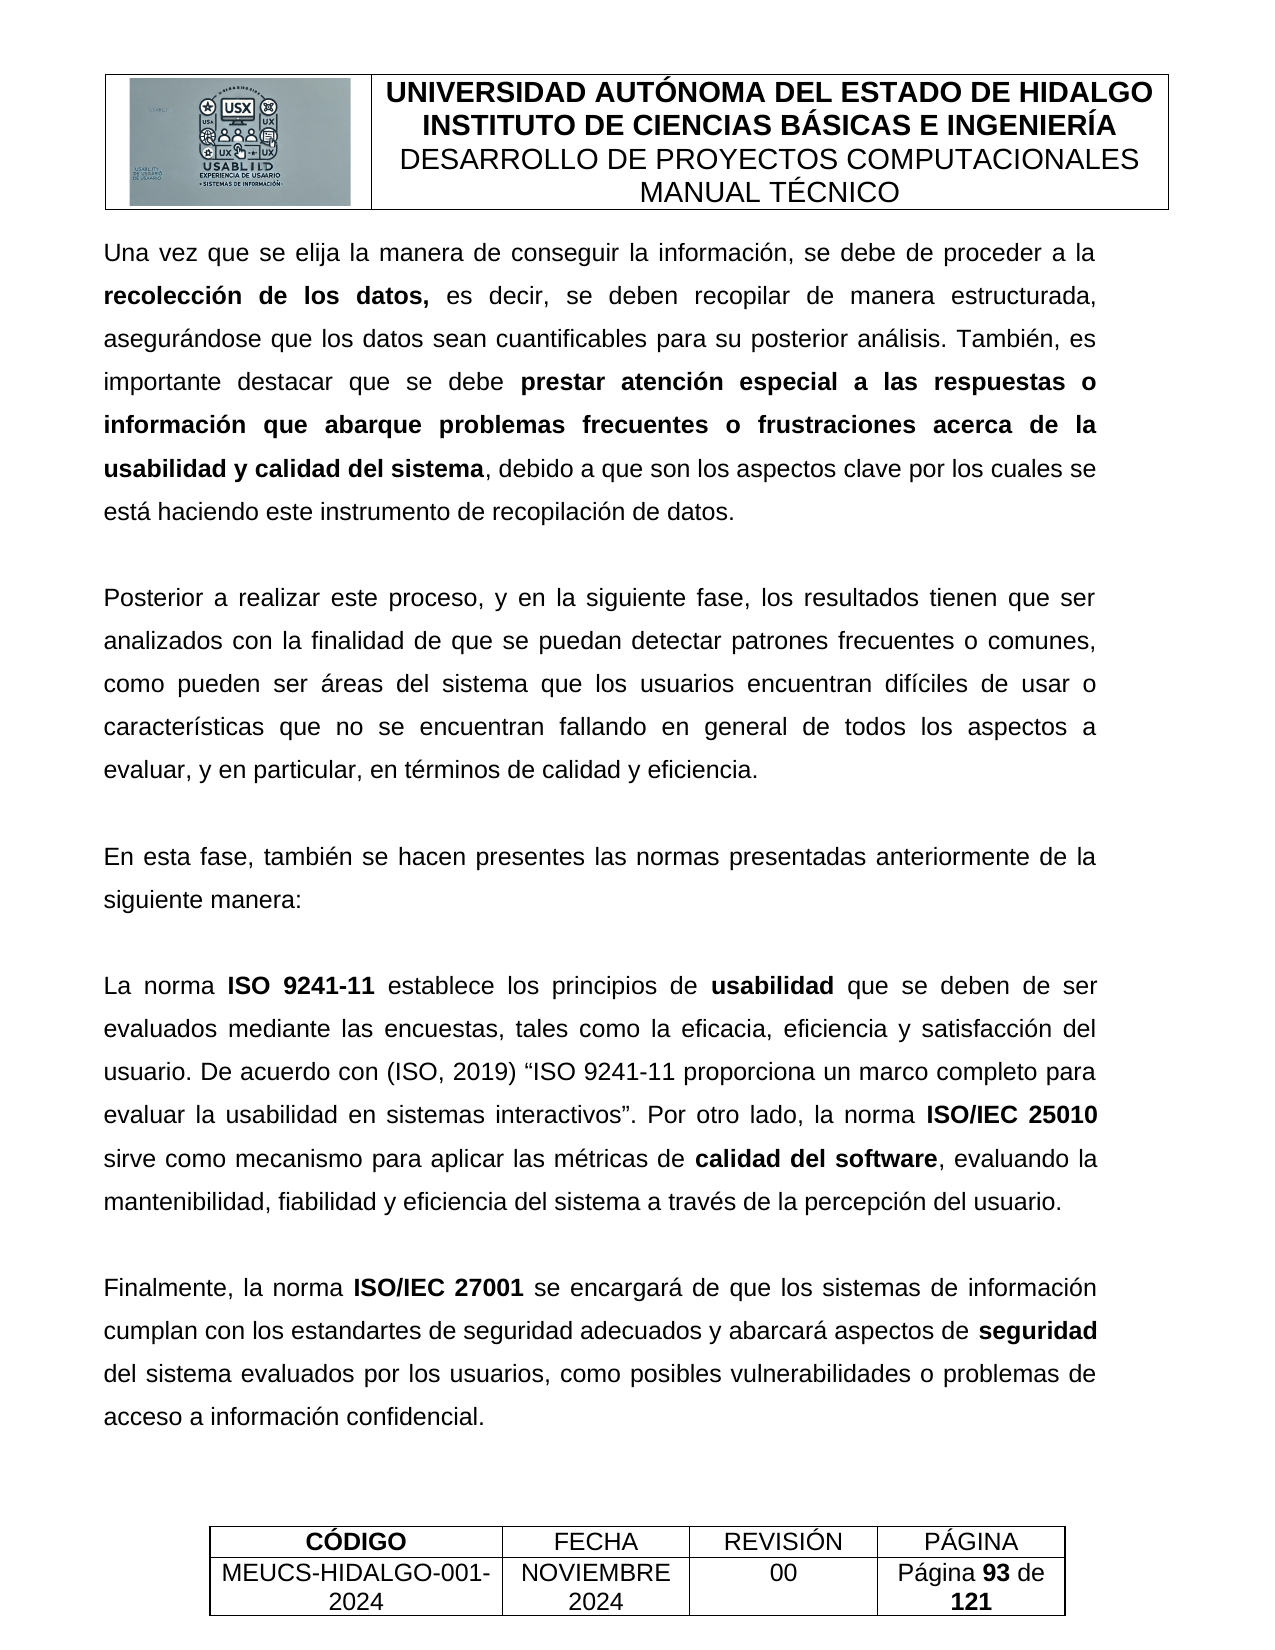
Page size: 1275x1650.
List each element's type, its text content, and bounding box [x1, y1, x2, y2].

list La norma ISO 9241-11 establece los principios de usabilidad que se deben de ser evaluados mediante las encuestas, tales como la eficacia, eficiencia y satisfacción del usuario. De acuerdo con (ISO, 2019) “ISO 9241-11 proporciona un marco completo para evaluar la usabilidad en sistemas interactivos”. Por otro lado, la norma ISO/IEC 25010 sirve como mecanismo para aplicar las métricas de calidad del software, evaluando la mantenibilidad, fiabilidad y eficiencia del sistema a través de la percepción del usuario. [103, 971, 1098, 1216]
list Posterior a realizar este proceso, y en la siguiente fase, los resultados tienen que ser analizados con la finalidad de que se puedan detectar patrones frecuentes o comunes, como pueden ser áreas del sistema que los usuarios encuentran difíciles de usar o características que no se encuentran fallando en general de todos los aspectos a evaluar, y en particular, en términos de calidad y eficiencia. [103, 583, 1098, 784]
list En esta fase, también se hacen presentes las normas presentadas anteriormente de la siguiente manera: [103, 842, 1098, 914]
list Una vez que se elija la manera de conseguir la información, se debe de proceder a la recolección de los datos, es decir, se deben recopilar de manera estructurada, asegurándose que los datos sean cuantificables para su posterior análisis. También, es importante destacar que se debe prestar atención especial a las respuestas o información que abarque problemas frecuentes o frustraciones acerca de la usabilidad y calidad del sistema, debido a que son los aspectos clave por los cuales se está haciendo este instrumento de recopilación de datos. [103, 238, 1098, 526]
picture [129, 78, 351, 206]
list Finalmente, la norma ISO/IEC 27001 se encargará de que los sistemas de información cumplan con los estandartes de seguridad adecuados y abarcará aspectos de seguridad del sistema evaluados por los usuarios, como posibles vulnerabilidades o problemas de acceso a información confidencial. [103, 1273, 1098, 1431]
